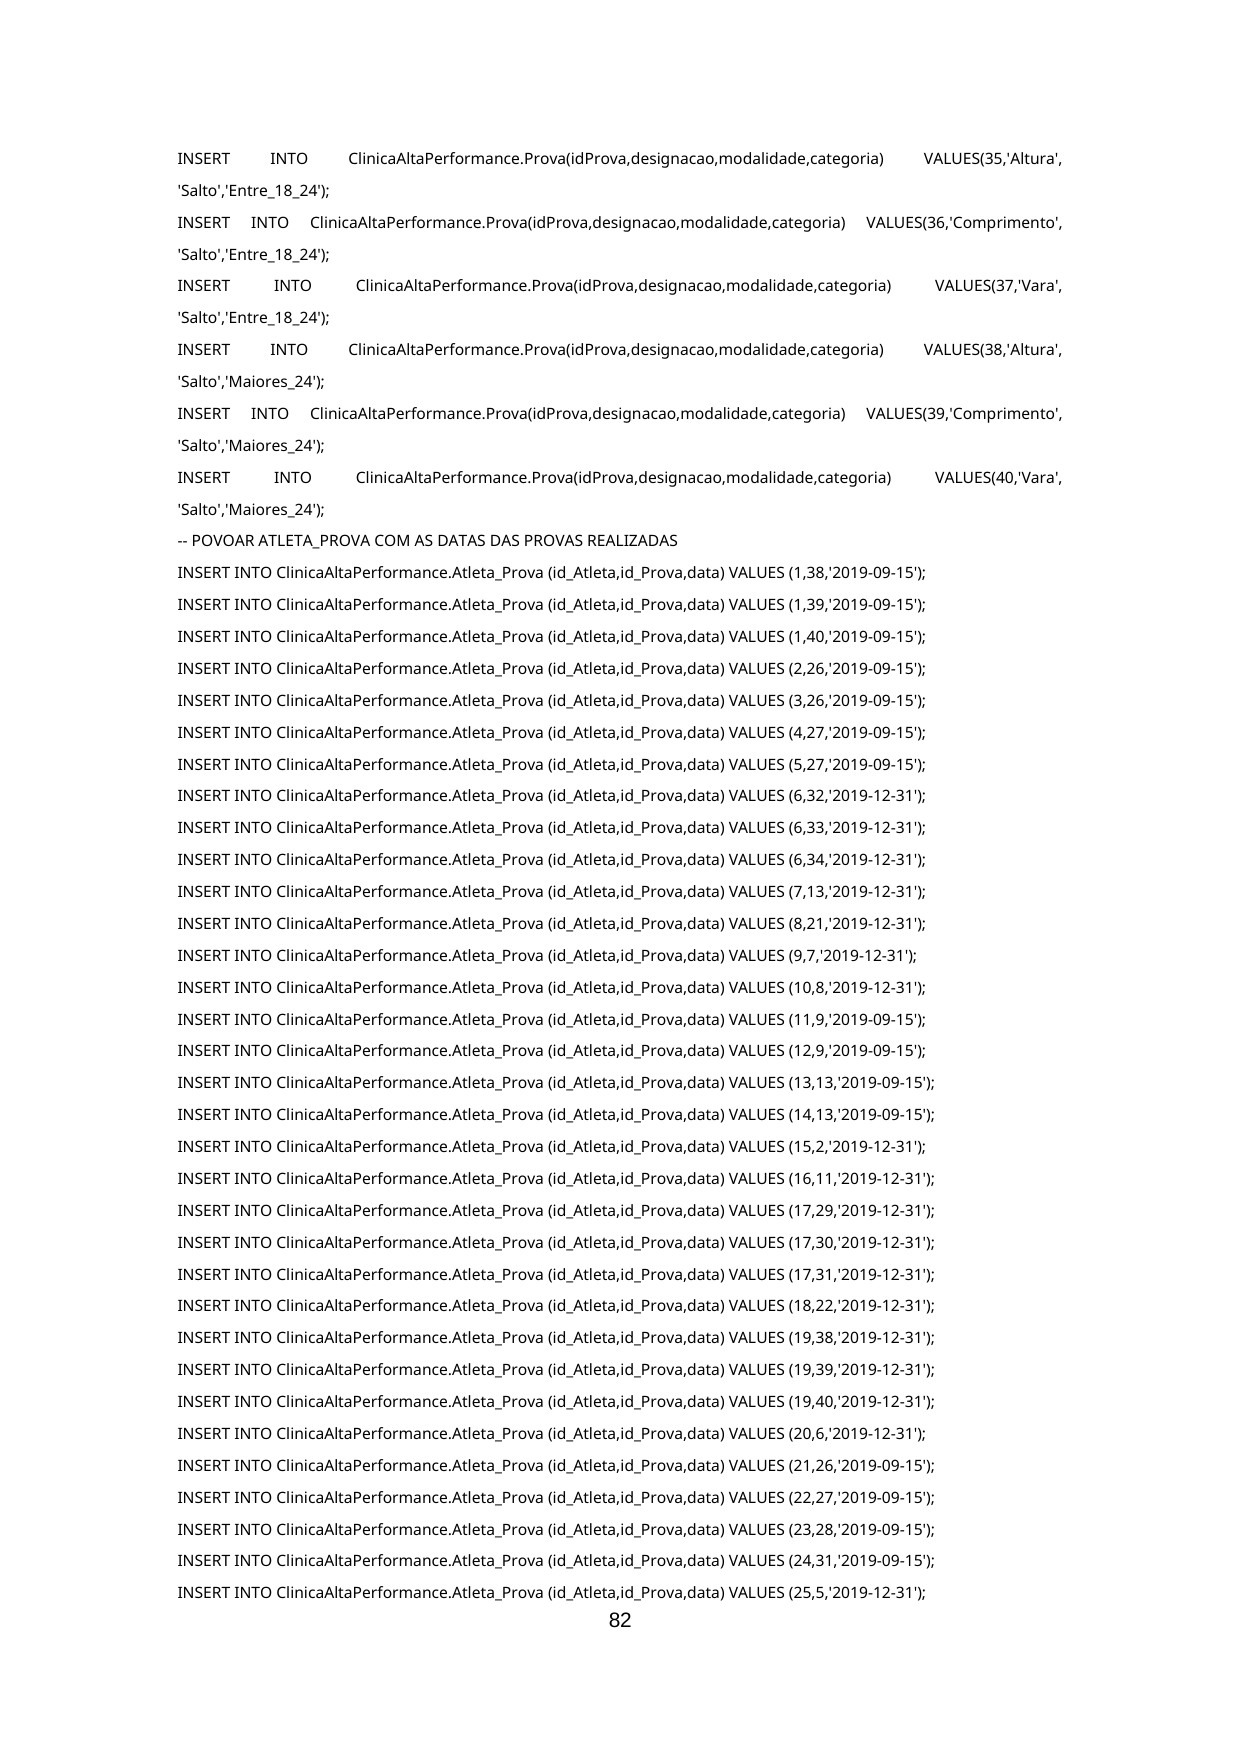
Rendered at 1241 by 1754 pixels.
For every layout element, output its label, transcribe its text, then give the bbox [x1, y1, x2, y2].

text INSERT INTO ClinicaAltaPerformance.Prova(idProva,designacao,modalidade,categoria) VALUES(37,'Vara', 'Salto','Entre_18_24'); [177, 275, 1063, 328]
text INSERT INTO ClinicaAltaPerformance.Atleta_Prova (id_Atleta,id_Prova,data) VALUES (17,31,'2019-12-31'); [177, 1263, 1063, 1284]
text INSERT INTO ClinicaAltaPerformance.Atleta_Prova (id_Atleta,id_Prova,data) VALUES (23,28,'2019-09-15'); [177, 1518, 1063, 1539]
text INSERT INTO ClinicaAltaPerformance.Atleta_Prova (id_Atleta,id_Prova,data) VALUES (21,26,'2019-09-15'); [177, 1454, 1063, 1476]
text INSERT INTO ClinicaAltaPerformance.Atleta_Prova (id_Atleta,id_Prova,data) VALUES (7,13,'2019-12-31'); [177, 881, 1063, 902]
text INSERT INTO ClinicaAltaPerformance.Atleta_Prova (id_Atleta,id_Prova,data) VALUES (25,5,'2019-12-31'); [177, 1582, 1063, 1603]
text INSERT INTO ClinicaAltaPerformance.Atleta_Prova (id_Atleta,id_Prova,data) VALUES (6,34,'2019-12-31'); [177, 849, 1063, 870]
text INSERT INTO ClinicaAltaPerformance.Atleta_Prova (id_Atleta,id_Prova,data) VALUES (4,27,'2019-09-15'); [177, 721, 1063, 743]
text INSERT INTO ClinicaAltaPerformance.Atleta_Prova (id_Atleta,id_Prova,data) VALUES (17,29,'2019-12-31'); [177, 1199, 1063, 1221]
text INSERT INTO ClinicaAltaPerformance.Atleta_Prova (id_Atleta,id_Prova,data) VALUES (1,39,'2019-09-15'); [177, 594, 1063, 615]
text INSERT INTO ClinicaAltaPerformance.Atleta_Prova (id_Atleta,id_Prova,data) VALUES (1,40,'2019-09-15'); [177, 626, 1063, 647]
text INSERT INTO ClinicaAltaPerformance.Atleta_Prova (id_Atleta,id_Prova,data) VALUES (6,32,'2019-12-31'); [177, 785, 1063, 806]
text INSERT INTO ClinicaAltaPerformance.Prova(idProva,designacao,modalidade,categoria) VALUES(36,'Comprimento', 'Salto','Entre_18_24'); [177, 211, 1063, 264]
text INSERT INTO ClinicaAltaPerformance.Atleta_Prova (id_Atleta,id_Prova,data) VALUES (9,7,'2019-12-31'); [177, 944, 1063, 966]
text INSERT INTO ClinicaAltaPerformance.Prova(idProva,designacao,modalidade,categoria) VALUES(40,'Vara', 'Salto','Maiores_24'); [177, 466, 1063, 519]
text INSERT INTO ClinicaAltaPerformance.Atleta_Prova (id_Atleta,id_Prova,data) VALUES (11,9,'2019-09-15'); [177, 1008, 1063, 1029]
text INSERT INTO ClinicaAltaPerformance.Atleta_Prova (id_Atleta,id_Prova,data) VALUES (15,2,'2019-12-31'); [177, 1136, 1063, 1157]
text INSERT INTO ClinicaAltaPerformance.Atleta_Prova (id_Atleta,id_Prova,data) VALUES (5,27,'2019-09-15'); [177, 753, 1063, 774]
text INSERT INTO ClinicaAltaPerformance.Atleta_Prova (id_Atleta,id_Prova,data) VALUES (1,38,'2019-09-15'); [177, 562, 1063, 583]
text INSERT INTO ClinicaAltaPerformance.Prova(idProva,designacao,modalidade,categoria) VALUES(39,'Comprimento', 'Salto','Maiores_24'); [177, 403, 1063, 456]
text INSERT INTO ClinicaAltaPerformance.Atleta_Prova (id_Atleta,id_Prova,data) VALUES (8,21,'2019-12-31'); [177, 913, 1063, 934]
text INSERT INTO ClinicaAltaPerformance.Atleta_Prova (id_Atleta,id_Prova,data) VALUES (19,40,'2019-12-31'); [177, 1391, 1063, 1412]
text INSERT INTO ClinicaAltaPerformance.Atleta_Prova (id_Atleta,id_Prova,data) VALUES (19,39,'2019-12-31'); [177, 1359, 1063, 1380]
text -- POVOAR ATLETA_PROVA COM AS DATAS DAS PROVAS REALIZADAS [177, 530, 1063, 551]
text INSERT INTO ClinicaAltaPerformance.Atleta_Prova (id_Atleta,id_Prova,data) VALUES (10,8,'2019-12-31'); [177, 976, 1063, 998]
text INSERT INTO ClinicaAltaPerformance.Atleta_Prova (id_Atleta,id_Prova,data) VALUES (24,31,'2019-09-15'); [177, 1550, 1063, 1571]
text INSERT INTO ClinicaAltaPerformance.Atleta_Prova (id_Atleta,id_Prova,data) VALUES (17,30,'2019-12-31'); [177, 1231, 1063, 1253]
text INSERT INTO ClinicaAltaPerformance.Prova(idProva,designacao,modalidade,categoria) VALUES(35,'Altura', 'Salto','Entre_18_24'); [177, 148, 1063, 201]
text INSERT INTO ClinicaAltaPerformance.Atleta_Prova (id_Atleta,id_Prova,data) VALUES (16,11,'2019-12-31'); [177, 1168, 1063, 1189]
text INSERT INTO ClinicaAltaPerformance.Atleta_Prova (id_Atleta,id_Prova,data) VALUES (14,13,'2019-09-15'); [177, 1104, 1063, 1125]
text INSERT INTO ClinicaAltaPerformance.Atleta_Prova (id_Atleta,id_Prova,data) VALUES (12,9,'2019-09-15'); [177, 1040, 1063, 1061]
text INSERT INTO ClinicaAltaPerformance.Atleta_Prova (id_Atleta,id_Prova,data) VALUES (13,13,'2019-09-15'); [177, 1072, 1063, 1093]
text INSERT INTO ClinicaAltaPerformance.Atleta_Prova (id_Atleta,id_Prova,data) VALUES (20,6,'2019-12-31'); [177, 1423, 1063, 1444]
text INSERT INTO ClinicaAltaPerformance.Atleta_Prova (id_Atleta,id_Prova,data) VALUES (3,26,'2019-09-15'); [177, 689, 1063, 711]
text INSERT INTO ClinicaAltaPerformance.Prova(idProva,designacao,modalidade,categoria) VALUES(38,'Altura', 'Salto','Maiores_24'); [177, 339, 1063, 392]
text INSERT INTO ClinicaAltaPerformance.Atleta_Prova (id_Atleta,id_Prova,data) VALUES (22,27,'2019-09-15'); [177, 1486, 1063, 1508]
text INSERT INTO ClinicaAltaPerformance.Atleta_Prova (id_Atleta,id_Prova,data) VALUES (2,26,'2019-09-15'); [177, 658, 1063, 679]
text INSERT INTO ClinicaAltaPerformance.Atleta_Prova (id_Atleta,id_Prova,data) VALUES (18,22,'2019-12-31'); [177, 1295, 1063, 1316]
text INSERT INTO ClinicaAltaPerformance.Atleta_Prova (id_Atleta,id_Prova,data) VALUES (19,38,'2019-12-31'); [177, 1327, 1063, 1348]
text INSERT INTO ClinicaAltaPerformance.Atleta_Prova (id_Atleta,id_Prova,data) VALUES (6,33,'2019-12-31'); [177, 817, 1063, 838]
